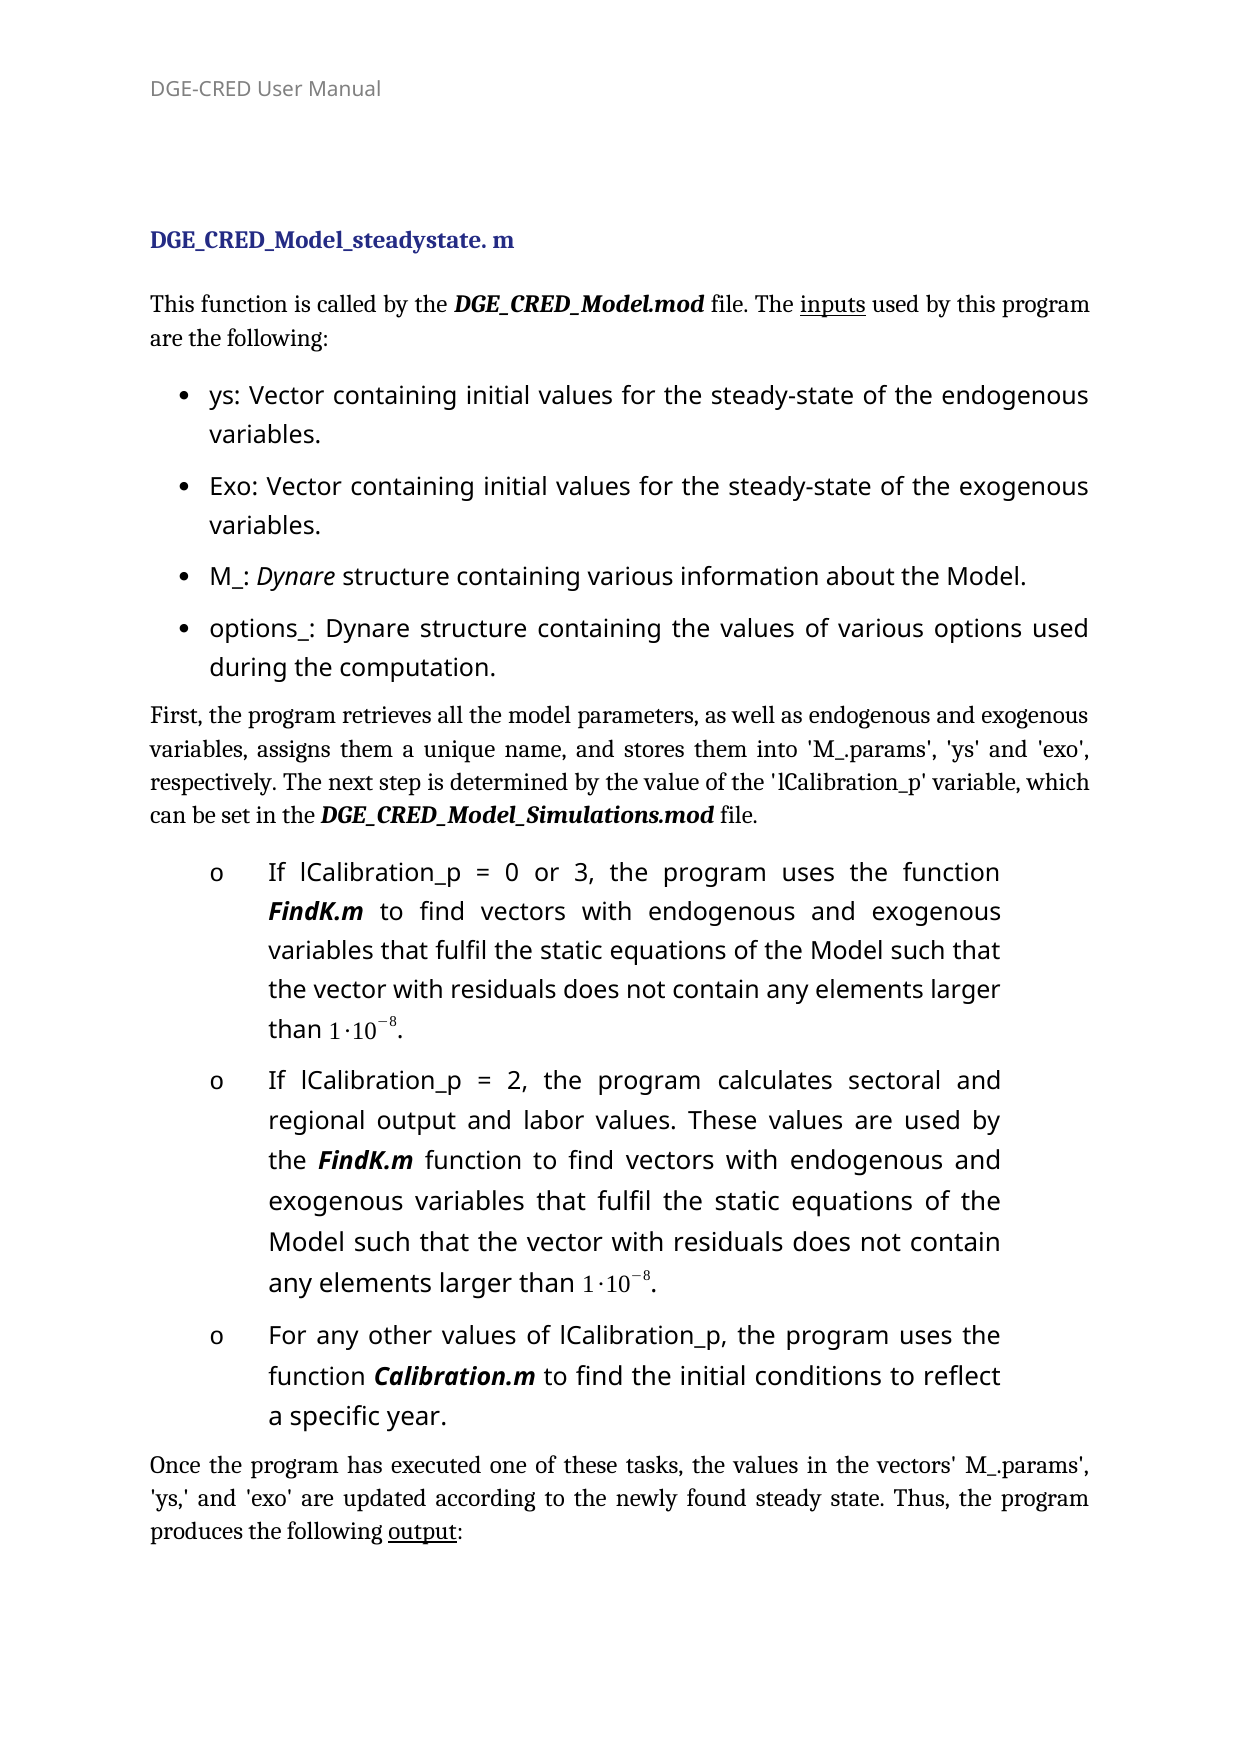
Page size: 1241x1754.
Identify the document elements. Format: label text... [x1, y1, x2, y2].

list ys: Vector containing initial values for the steady-state of the endogenous variables. [179, 377, 1090, 451]
list M_: Dynare structure containing various information about the Model. [179, 559, 1090, 593]
text Once the program has executed one of these tasks, the values in the vectors' M_.params', 'ys,' and 'exo' are updated according to the newly found steady state. Thus, the program produces the following output: [150, 1451, 1090, 1546]
list For any other values of lCalibration_p, the program uses the function Calibration.m to find the initial conditions to reflect a specific year. [209, 1317, 1002, 1433]
text This function is called by the DGE_CRED_Model.mod file. The inputs used by this program are the following: [150, 290, 1090, 352]
text First, the program retrieves all the model parameters, as well as endogenous and exogenous variables, assigns them a unique name, and stores them into 'M_.params', 'ys' and 'exo', respectively. The next step is determined by the value of the '﻿lCalibration_p' variable, which can be set in the DGE_CRED_Model_Simulations.mod file. [150, 701, 1090, 829]
list options_: Dynare structure containing the values of various options used during the computation. [179, 611, 1090, 684]
list Exo: Vector containing initial values for the steady-state of the exogenous variables. [179, 468, 1090, 541]
text DGE_CRED_Model_steadystate. m [150, 226, 1090, 255]
list If lCalibration_p = 0 or 3, the program uses the function FindK.m to find vectors with endogenous and exogenous variables that fulfil the static equations of the Model such that the vector with residuals does not contain any elements larger than . [209, 854, 1002, 1045]
list If lCalibration_p = 2, the program ﻿calculates sectoral and regional output and labor values. These values are used by the FindK.m function to find vectors with endogenous and exogenous variables that fulfil the static equations of the Model such that the vector with residuals does not contain any elements larger than . [209, 1063, 1002, 1300]
